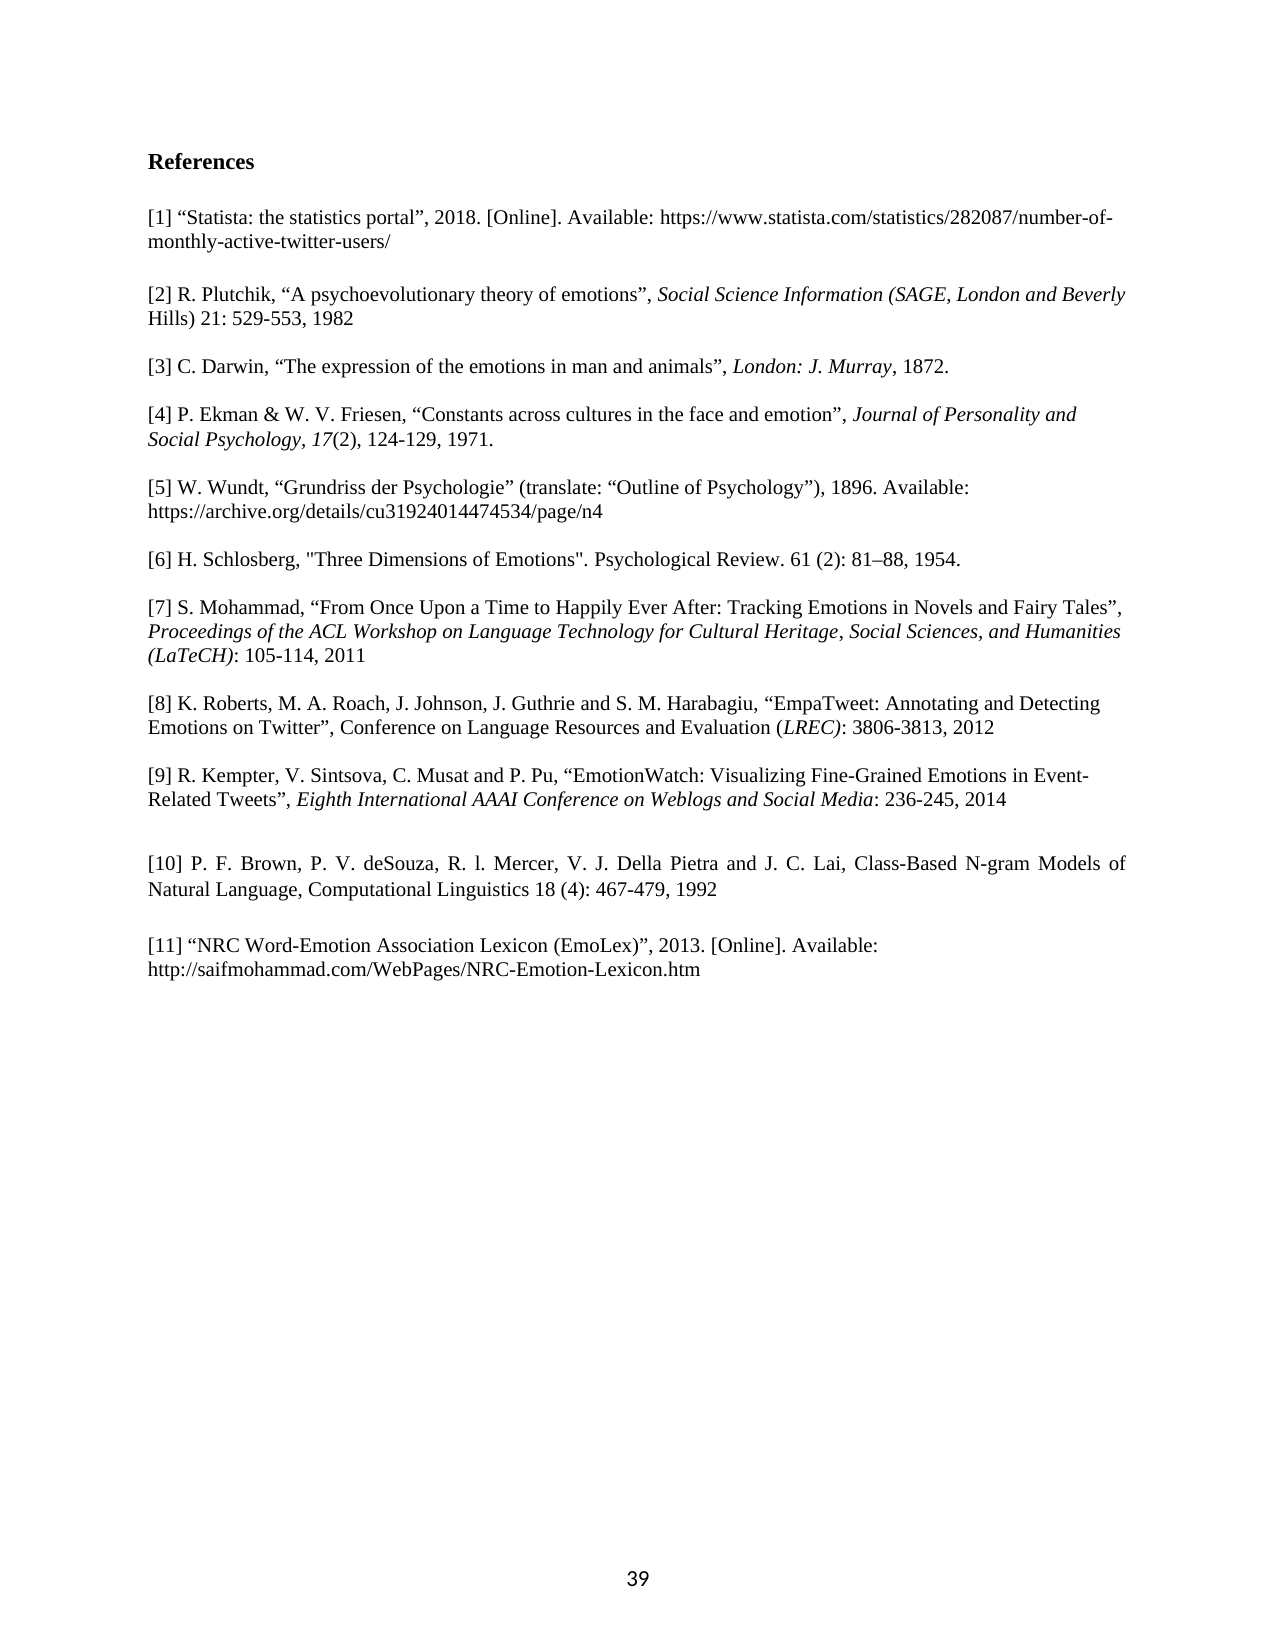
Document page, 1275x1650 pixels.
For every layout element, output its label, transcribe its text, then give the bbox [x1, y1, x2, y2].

text [5] W. Wundt, “Grundriss der Psychologie” (translate: “Outline of Psychology”), 1896. Available: [148, 474, 1127, 499]
text https://archive.org/details/cu31924014474534/page/n4 [148, 499, 1127, 523]
text [7] S. Mohammad, “From Once Upon a Time to Happily Ever After: Tracking Emotions in Novels and Fairy Tales”, Proceedings of the ACL Workshop on Language Technology for Cultural Heritage, Social Sciences, and Humanities (LaTeCH): 105-114, 2011 [148, 595, 1127, 667]
text [6] H. Schlosberg, "Three Dimensions of Emotions". Psychological Review. 61 (2): 81–88, 1954. [148, 547, 1127, 571]
text [9] R. Kempter, V. Sintsova, C. Musat and P. Pu, “EmotionWatch: Visualizing Fine-Grained Emotions in Event-Related Tweets”, Eighth International AAAI Conference on Weblogs and Social Media: 236-245, 2014 [148, 763, 1127, 811]
text [4] P. Ekman & W. V. Friesen, “Constants across cultures in the face and emotion”, Journal of Personality and Social Psychology, 17(2), 124-129, 1971. [148, 402, 1127, 451]
text [10] P. F. Brown, P. V. deSouza, R. l. Mercer, V. J. Della Pietra and J. C. Lai, Class-Based N-gram Models of Natural Language, Computational Linguistics 18 (4): 467-479, 1992 [148, 850, 1127, 901]
text [2] R. Plutchik, “A psychoevolutionary theory of emotions”, Social Science Information (SAGE, London and Beverly Hills) 21: 529-553, 1982 [148, 282, 1127, 330]
text References [148, 148, 1127, 174]
text [11] “NRC Word-Emotion Association Lexicon (EmoLex)”, 2013. [Online]. Available: http://saifmohammad.com/WebPages/NRC-Emotion-Lexicon.htm [148, 932, 1127, 981]
text [1] “Statista: the statistics portal”, 2018. [Online]. Available: https://www.statista.com/statistics/282087/number-of-monthly-active-twitter-users/ [148, 205, 1127, 253]
text [3] C. Darwin, “The expression of the emotions in man and animals”, London: J. Murray, 1872. [148, 354, 1127, 378]
text [8] K. Roberts, M. A. Roach, J. Johnson, J. Guthrie and S. M. Harabagiu, “EmpaTweet: Annotating and Detecting Emotions on Twitter”, Conference on Language Resources and Evaluation (LREC): 3806-3813, 2012 [148, 691, 759, 739]
